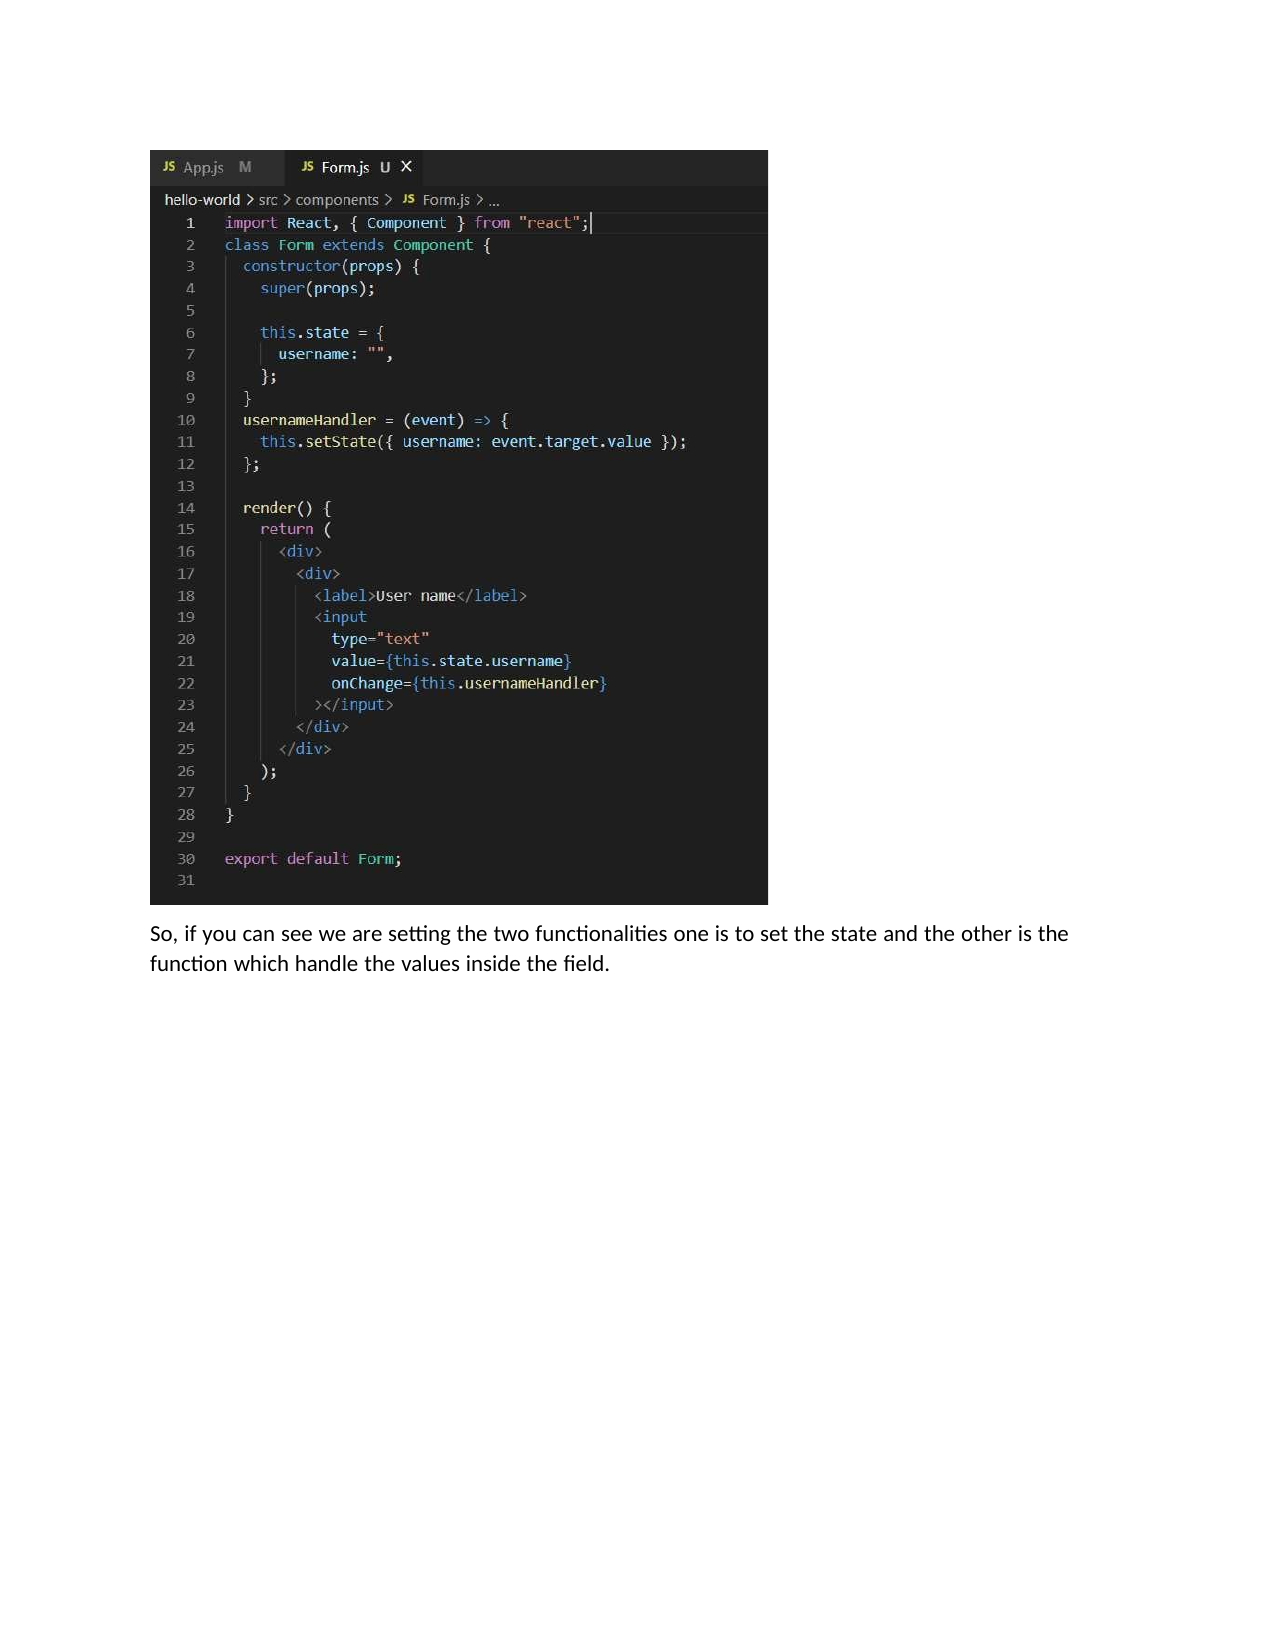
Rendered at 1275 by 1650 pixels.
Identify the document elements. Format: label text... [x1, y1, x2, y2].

picture [150, 150, 769, 905]
text So, if you can see we are setting the two functionalities one is to set the state and the other is the function which handle the values inside the field. [150, 919, 1118, 977]
